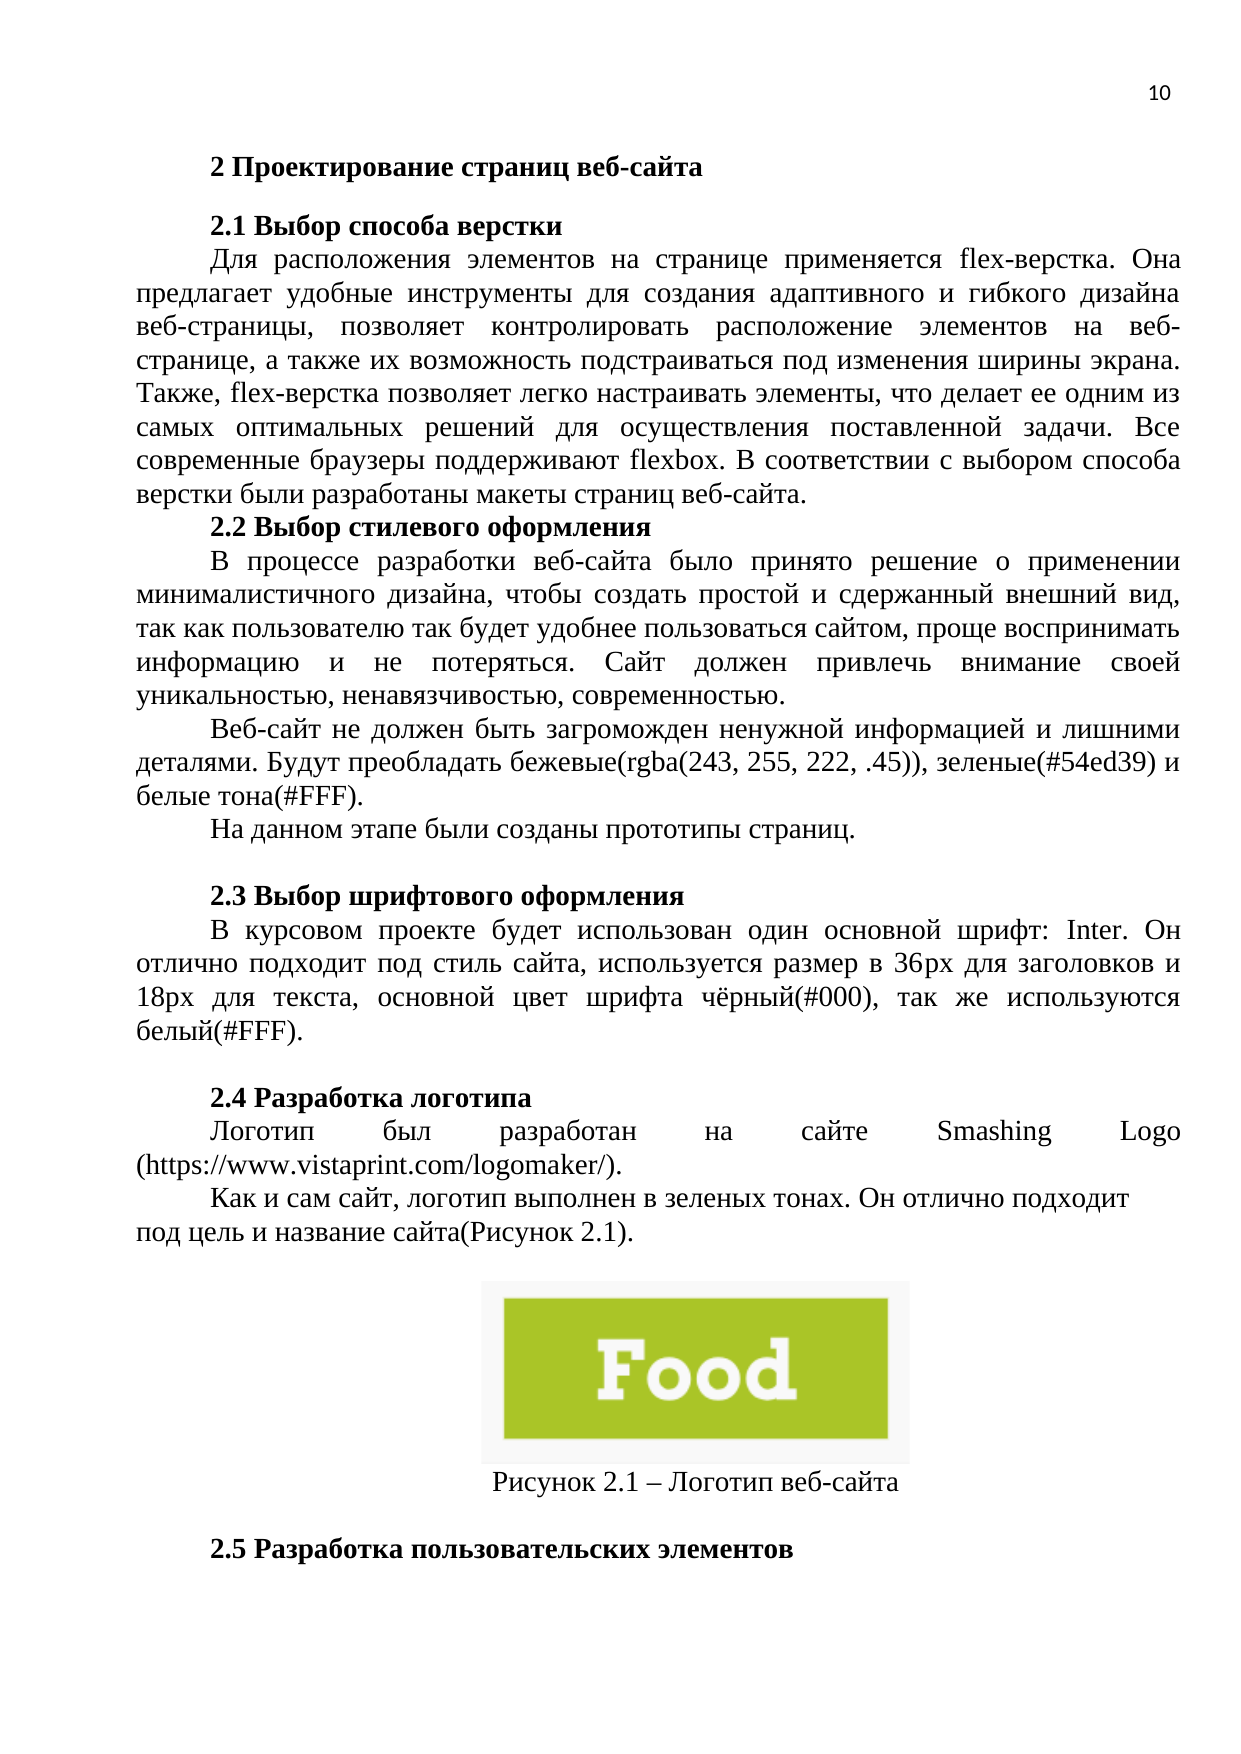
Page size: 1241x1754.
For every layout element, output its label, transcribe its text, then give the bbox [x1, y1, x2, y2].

text На данном этапе были созданы прототипы страниц. [136, 811, 1181, 845]
text Веб-сайт не должен быть загроможден ненужной информацией и лишними деталями. Будут преобладать бежевые(rgba(243, 255, 222, .45)), зеленые(#54ed39) и белые тона(#FFF). [136, 711, 1181, 811]
text 2.1 Выбор способа верстки [136, 208, 1181, 241]
subtitle 2 Проектирование страниц веб-сайта [136, 149, 1181, 183]
text В процессе разработки веб-сайта было принято решение о применении минималистичного дизайна, чтобы создать простой и сдержанный внешний вид, так как пользователю так будет удобнее пользоваться сайтом, проще воспринимать информацию и не потеряться. Сайт должен привлечь внимание своей уникальностью, ненавязчивостью, современностью. [136, 543, 1181, 711]
text Логотип был разработан на сайте Smashing Logo (https://www.vistaprint.com/logomaker/). [136, 1113, 1181, 1180]
picture [481, 1281, 910, 1464]
text 2.4 Разработка логотипа [136, 1080, 1181, 1113]
text 2.3 Выбор шрифтового оформления [136, 878, 1181, 912]
text 2.5 Разработка пользовательских элементов [136, 1531, 1181, 1564]
text Для расположения элементов на странице применяется flex-верстка. Она предлагает удобные инструменты для создания адаптивного и гибкого дизайна веб-страницы, позволяет контролировать расположение элементов на веб-странице, а также их возможность подстраиваться под изменения ширины экрана. Также, flex-верстка позволяет легко настраивать элементы, что делает ее одним из самых оптимальных решений для осуществления поставленной задачи. Все современные браузеры поддерживают flexbox. В соответствии с выбором способа верстки были разработаны макеты страниц веб-сайта. [136, 241, 1181, 509]
text Рисунок 2.1 – Логотип веб-сайта [136, 1464, 1181, 1497]
text В курсовом проекте будет использован один основной шрифт: Inter. Он отлично подходит под стиль сайта, используется размер в 36px для заголовков и 18px для текста, основной цвет шрифта чёрный(#000), так же используются белый(#FFF). [136, 912, 1181, 1046]
text 2.2 Выбор стилевого оформления [136, 509, 1181, 543]
text Как и сам сайт, логотип выполнен в зеленых тонах. Он отлично подходит под цель и название сайта(Рисунок 2.1). [136, 1180, 1181, 1247]
